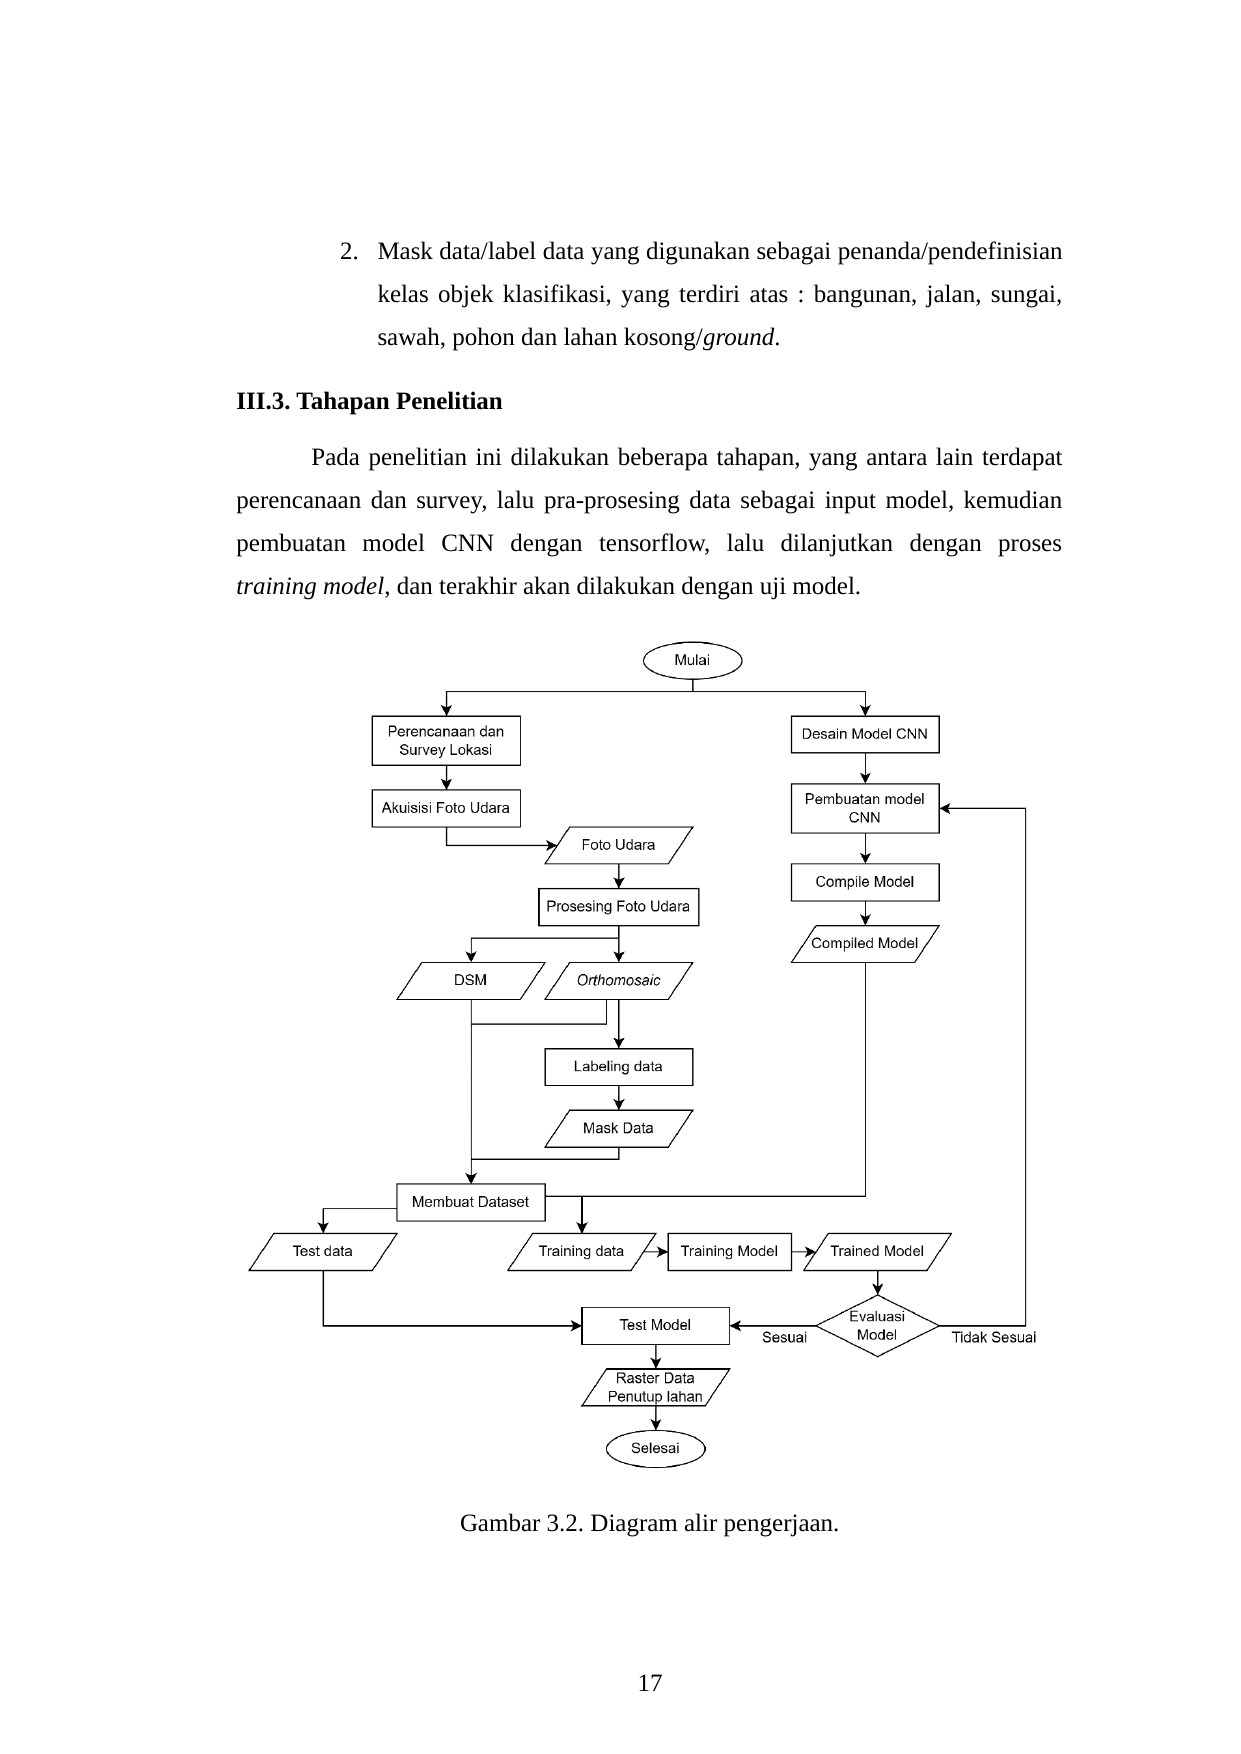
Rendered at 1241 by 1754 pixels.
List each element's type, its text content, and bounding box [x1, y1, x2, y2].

picture [236, 629, 1063, 1480]
list Mask data/label data yang digunakan sebagai penanda/pendefinisian kelas objek klasifikasi, yang terdiri atas : bangunan, jalan, sungai, sawah, pohon dan lahan kosong/ground. [340, 236, 1063, 351]
text Pada penelitian ini dilakukan beberapa tahapan, yang antara lain terdapat perencanaan dan survey, lalu pra-prosesing data sebagai input model, kemudian pembuatan model CNN dengan tensorflow, lalu dilanjutkan dengan proses training model, dan terakhir akan dilakukan dengan uji model. [236, 442, 1063, 600]
subtitle III.3. Tahapan Penelitian [236, 386, 1063, 415]
text Gambar 3.2. Diagram alir pengerjaan. [236, 1508, 1063, 1537]
